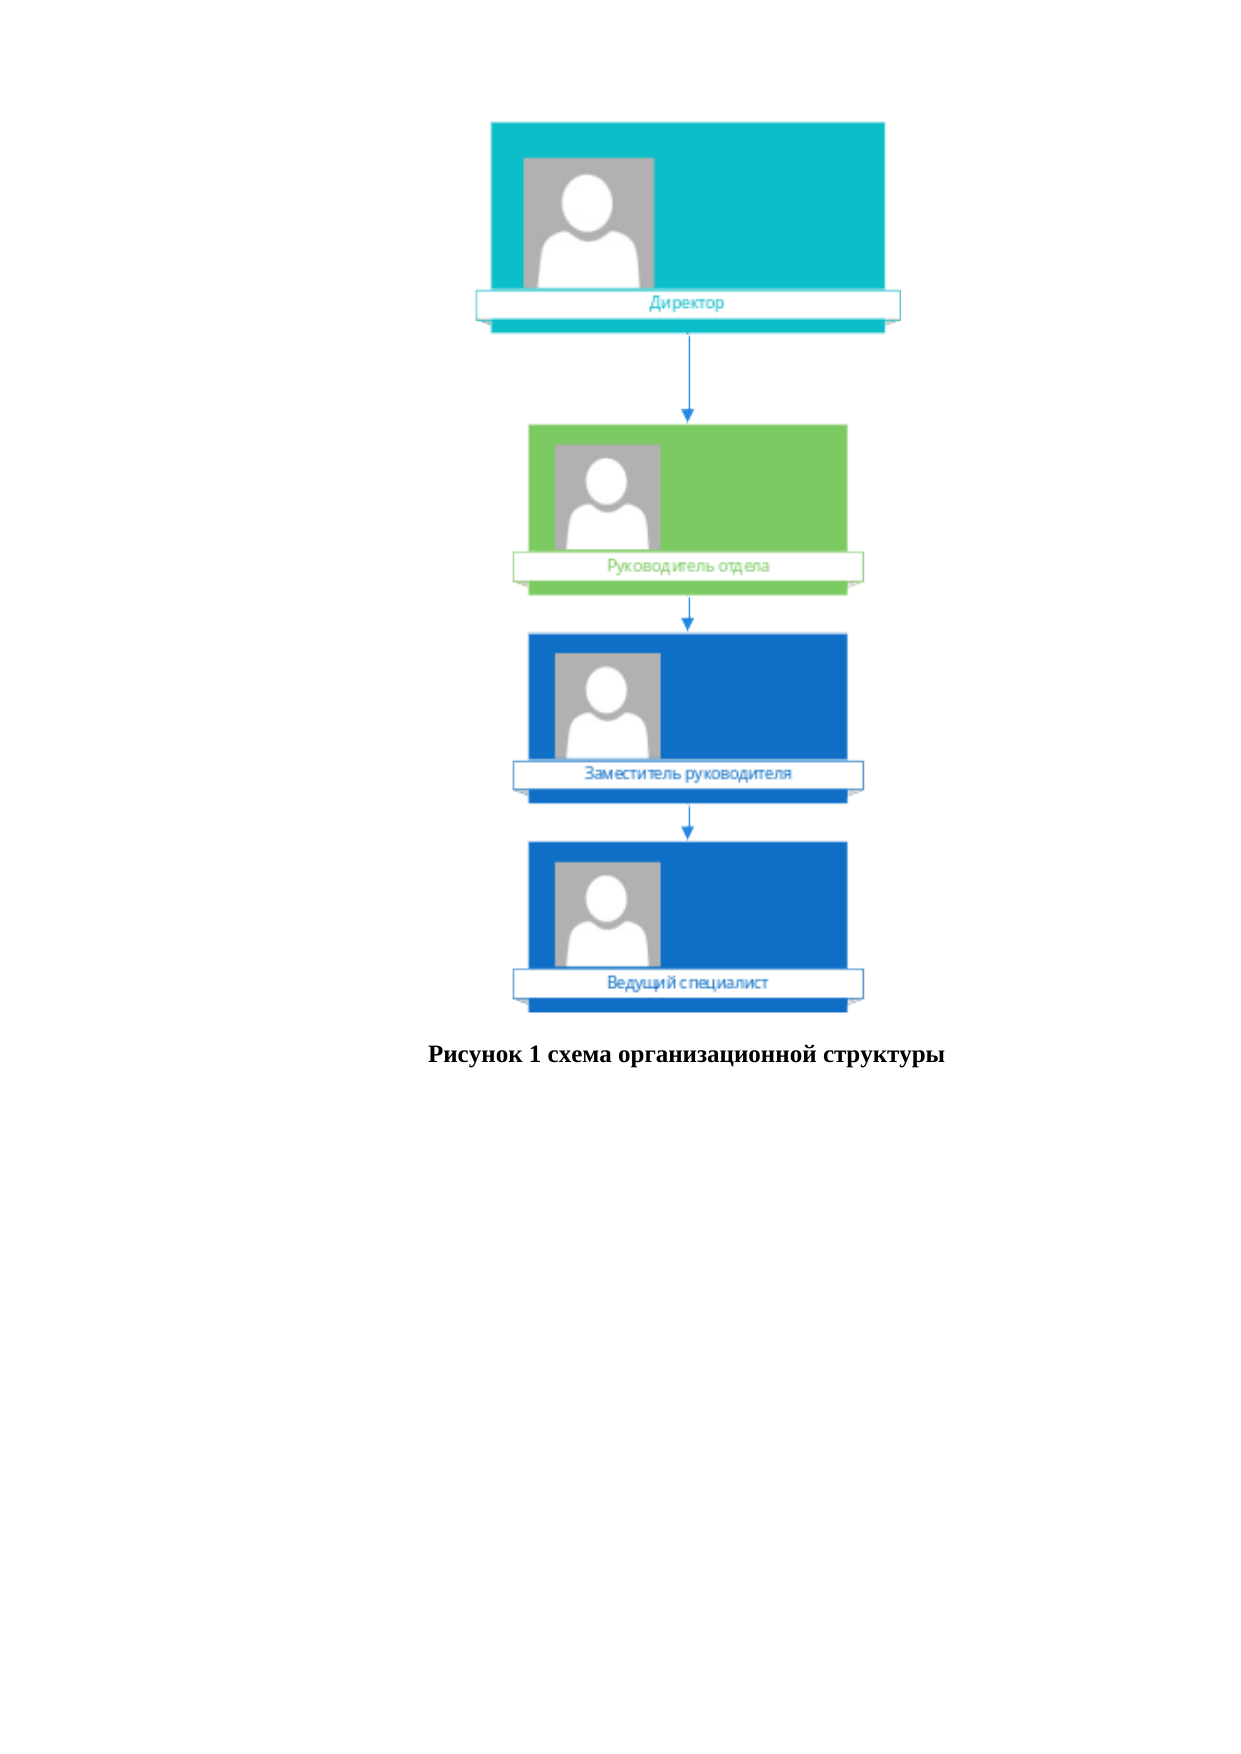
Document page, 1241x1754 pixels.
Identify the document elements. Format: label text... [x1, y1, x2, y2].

text Рисунок 1 схема организационной структуры [207, 1039, 1152, 1068]
